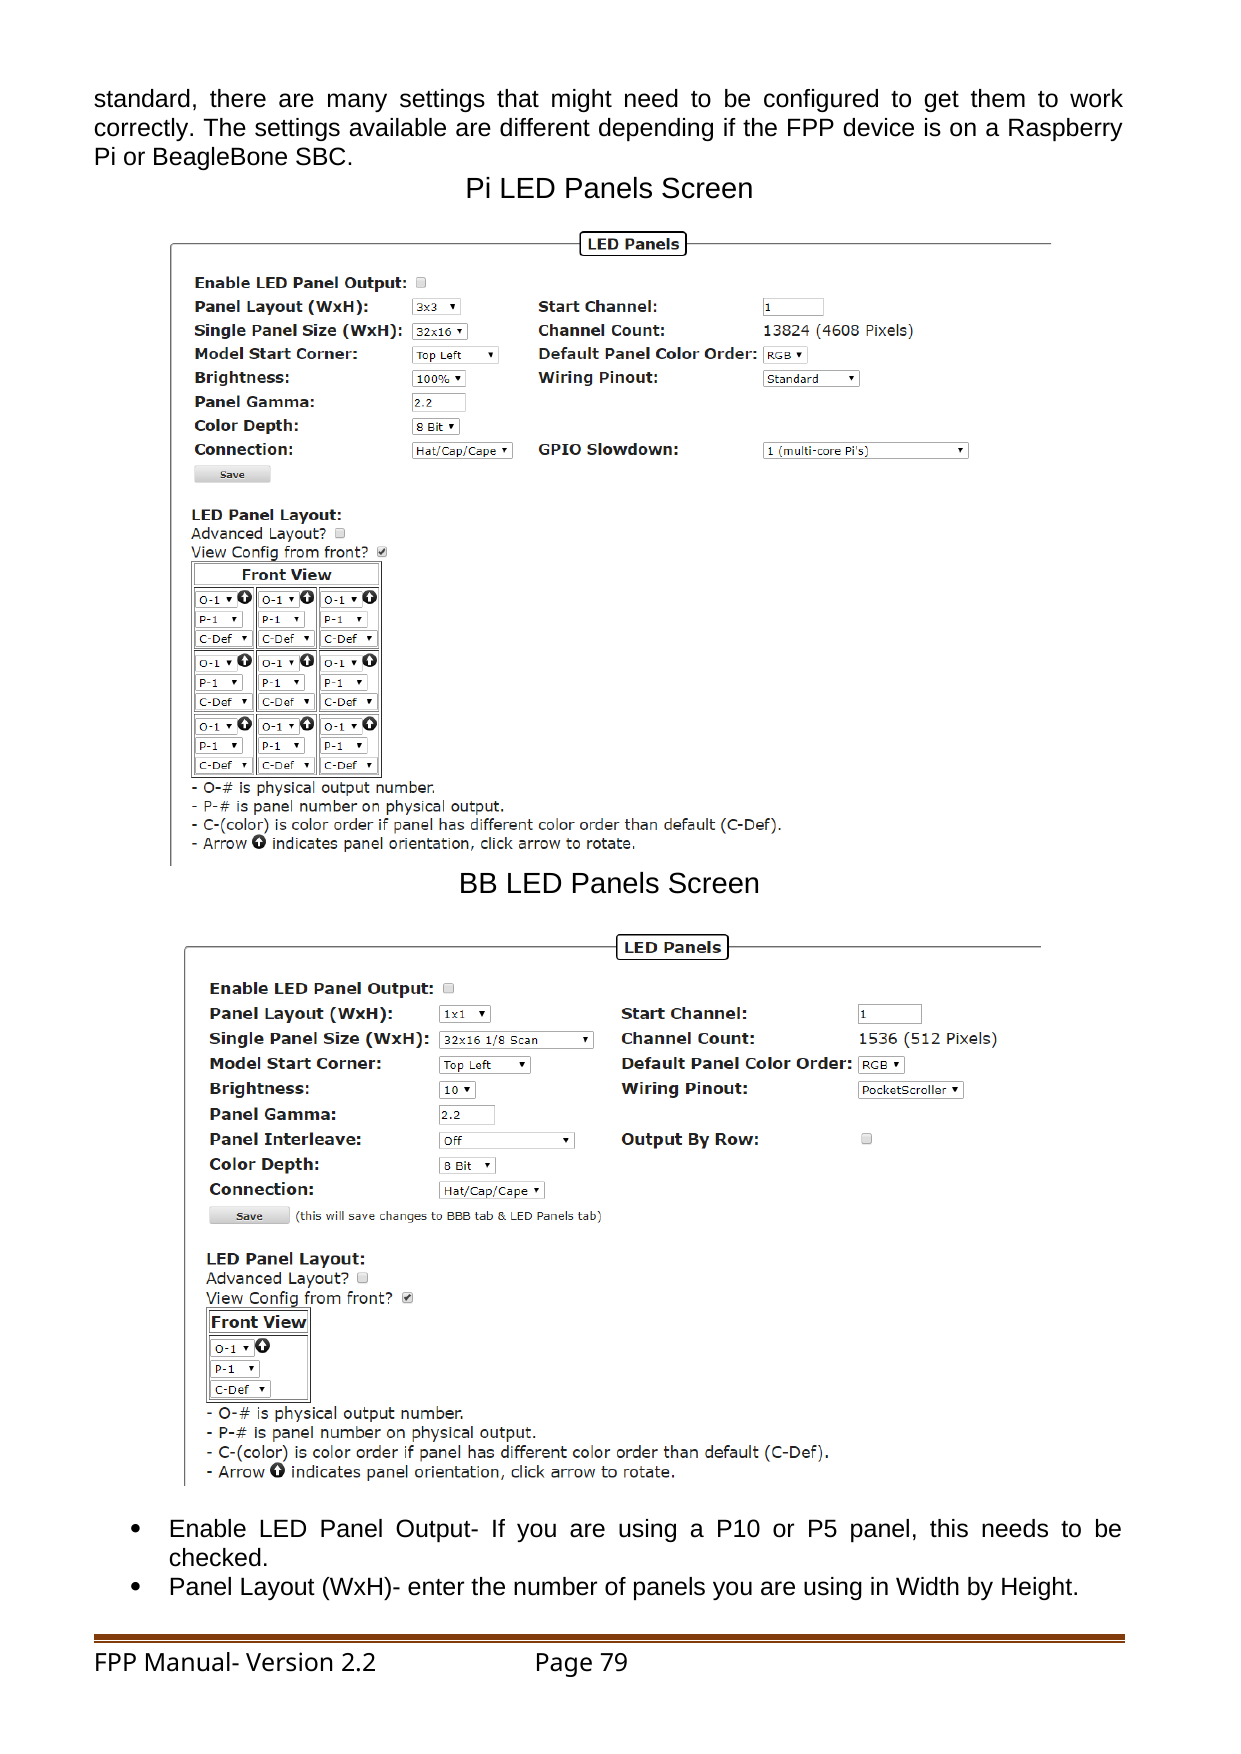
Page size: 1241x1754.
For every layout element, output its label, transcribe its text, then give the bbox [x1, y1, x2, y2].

subtitle Pi LED Panels Screen [94, 171, 1125, 204]
list Enable LED Panel Output- If you are using a P10 or P5 panel, this needs to be checked. [131, 1514, 1125, 1572]
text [94, 84, 1125, 171]
subtitle BB LED Panels Screen [94, 866, 1125, 899]
list Panel Layout (WxH)- enter the number of panels you are using in Width by Height. [131, 1572, 1125, 1601]
picture [177, 927, 1041, 1486]
picture [167, 228, 1052, 866]
